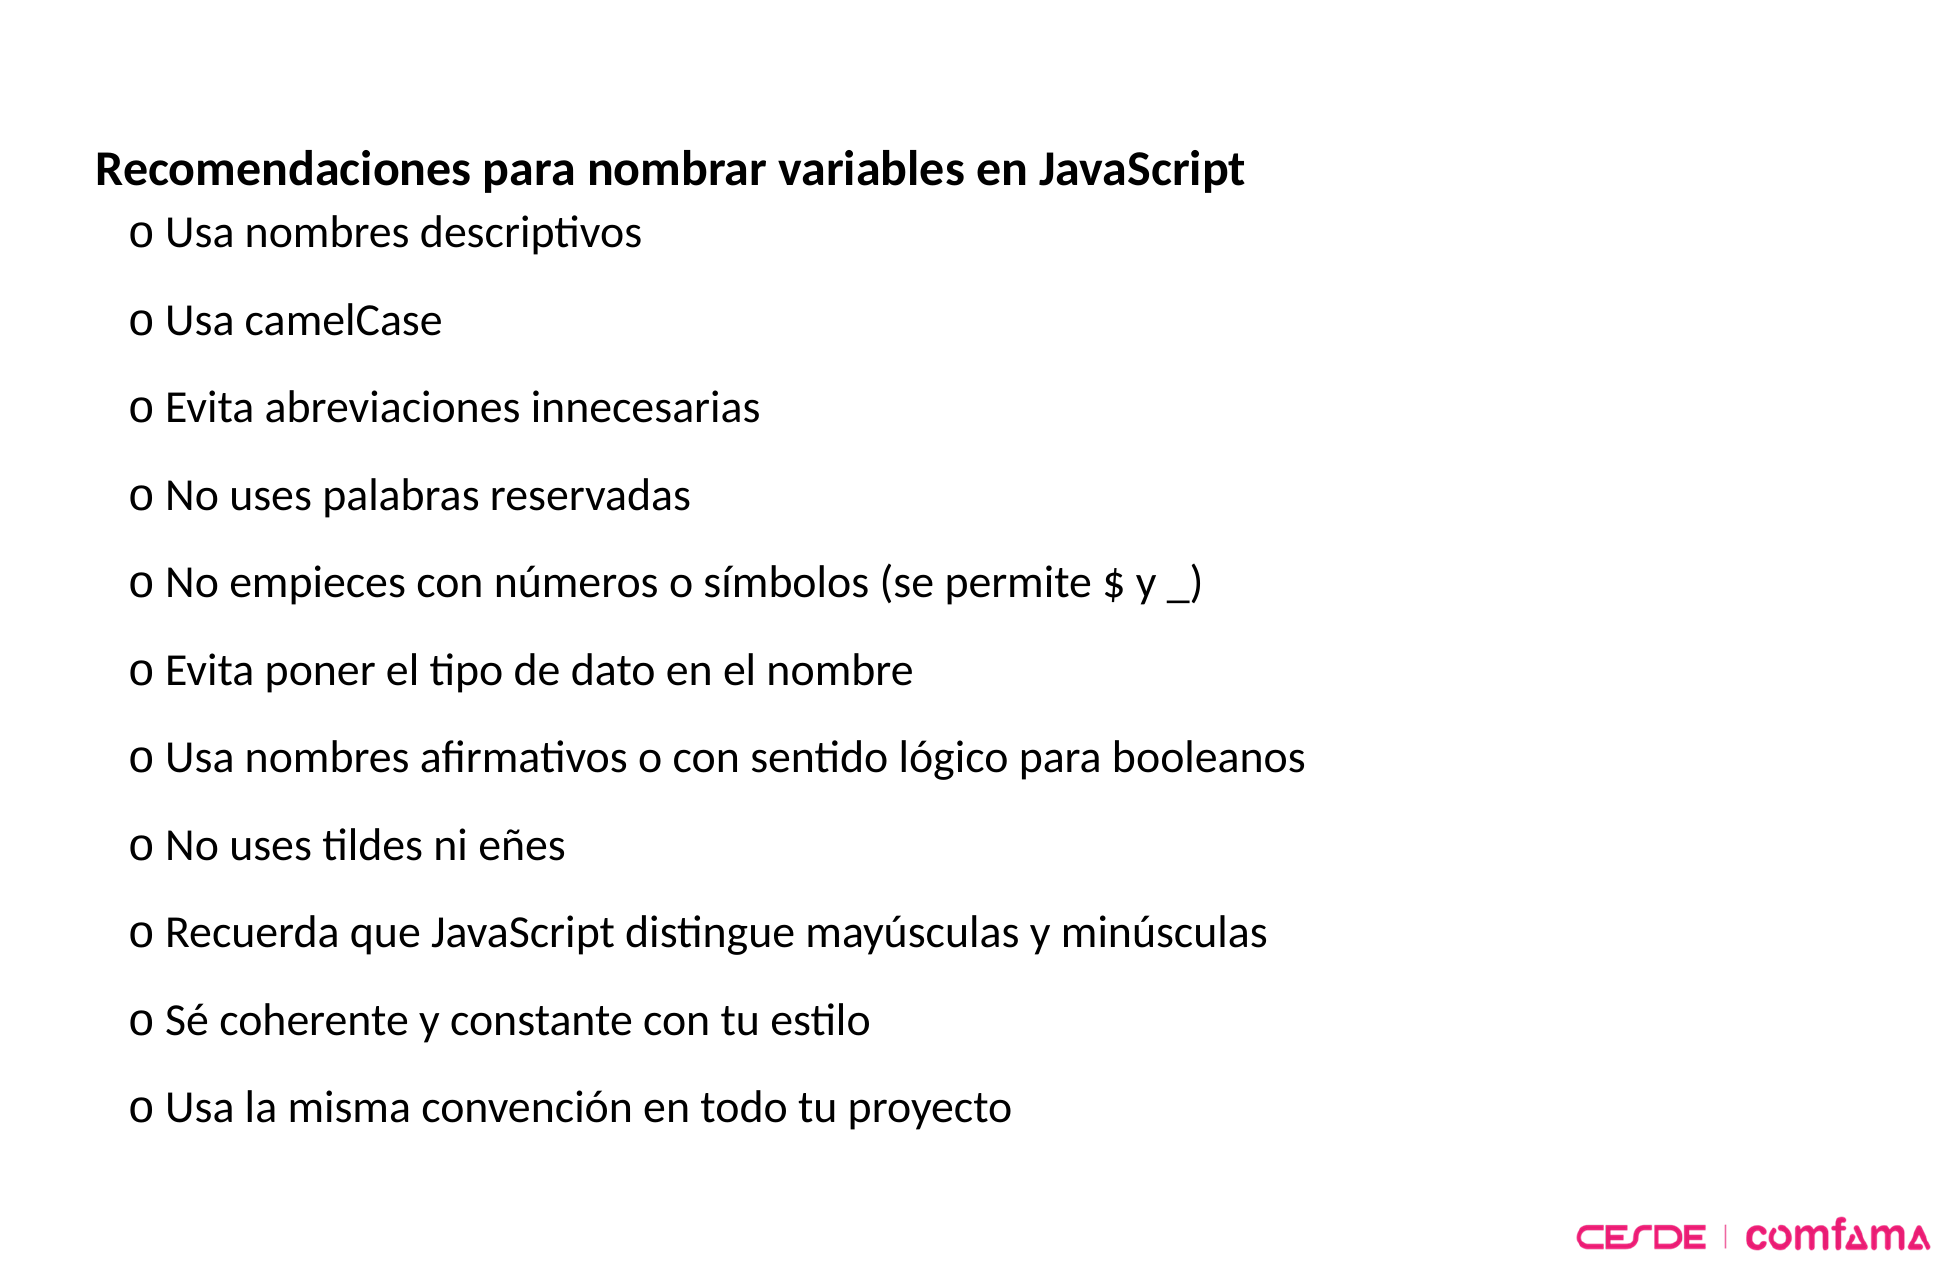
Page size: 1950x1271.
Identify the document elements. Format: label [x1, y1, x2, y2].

picture [1567, 1208, 1939, 1258]
